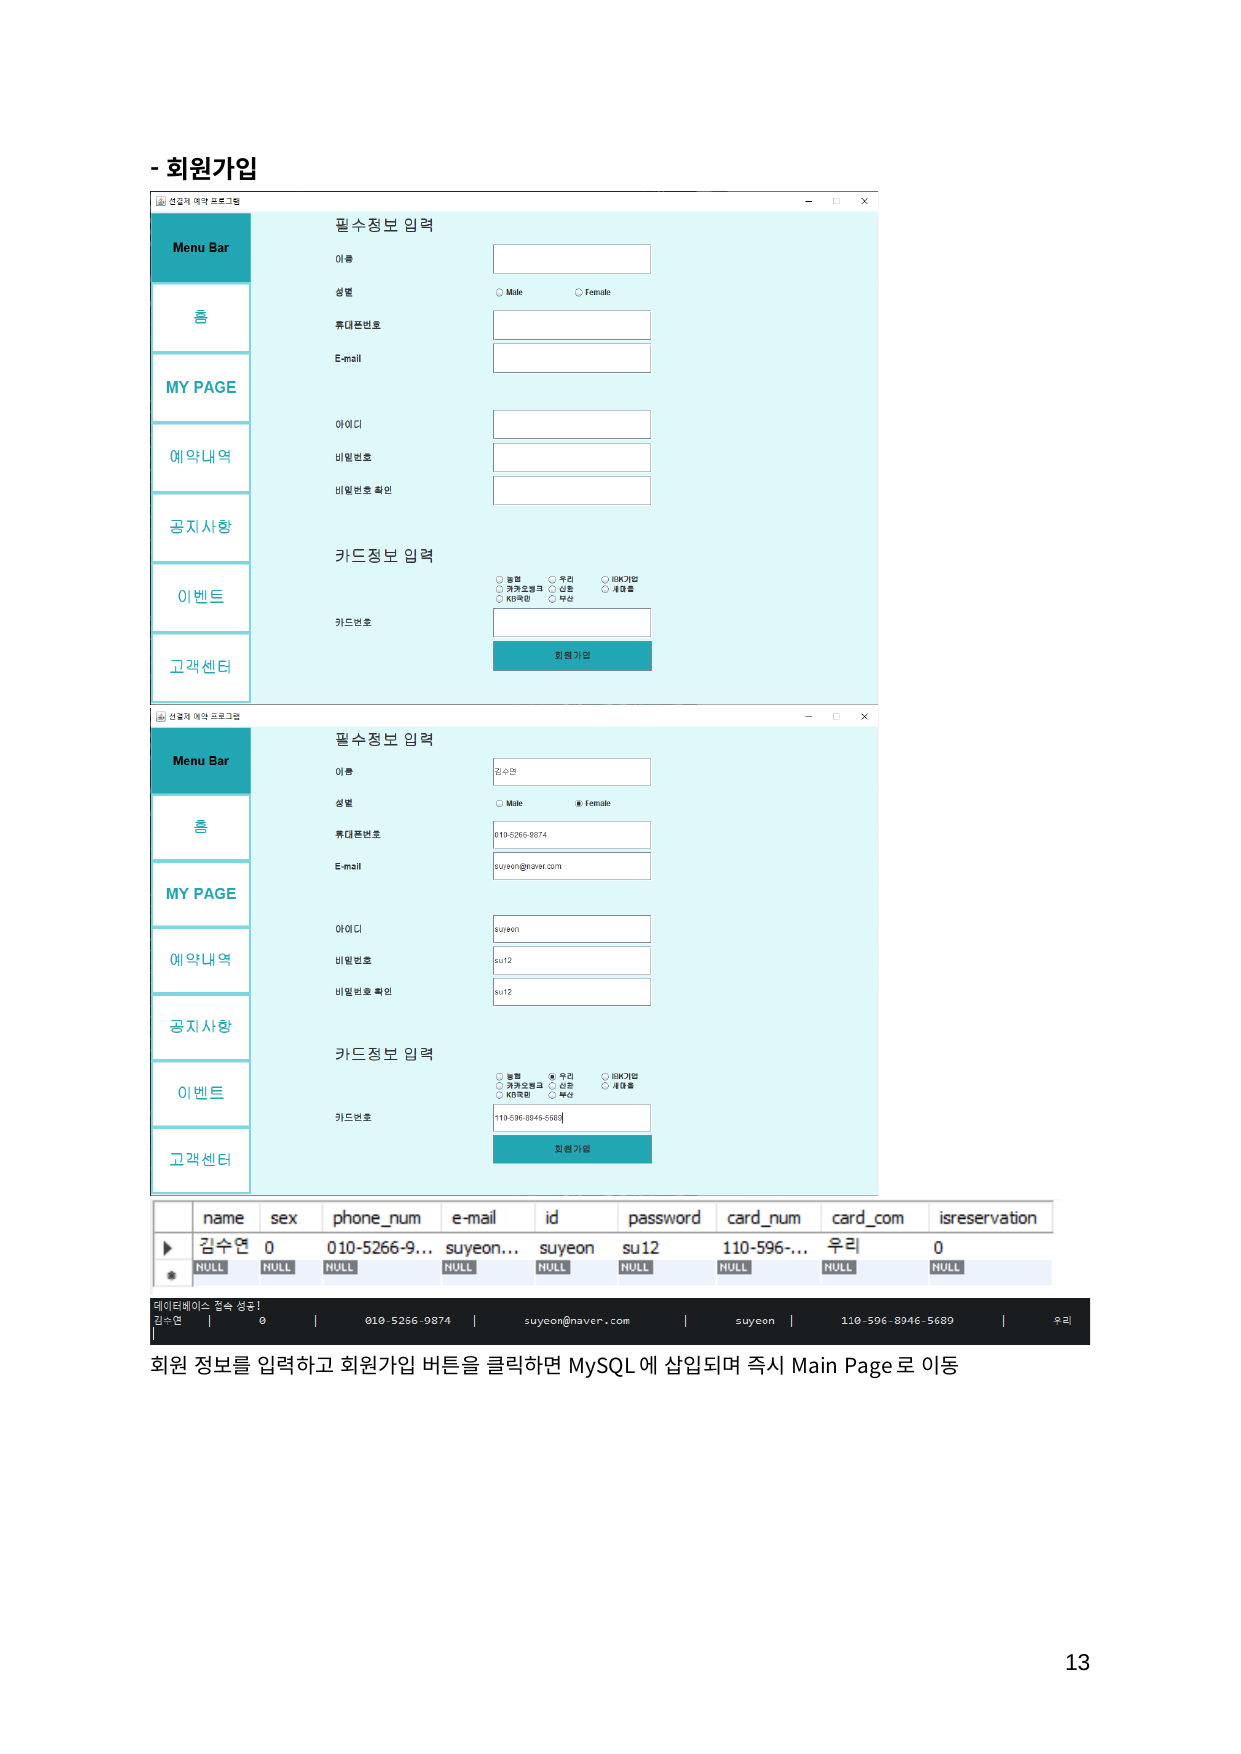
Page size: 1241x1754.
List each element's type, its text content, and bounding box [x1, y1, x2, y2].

picture [150, 708, 879, 1196]
text - 회원가입 [150, 150, 1090, 186]
text 회원 정보를 입력하고 회원가입 버튼을 클릭하면 MySQL에 삽입되며 즉시 Main Page로 이동 [150, 1345, 1090, 1379]
picture [150, 1298, 1091, 1345]
picture [150, 1199, 1063, 1295]
picture [150, 191, 879, 705]
